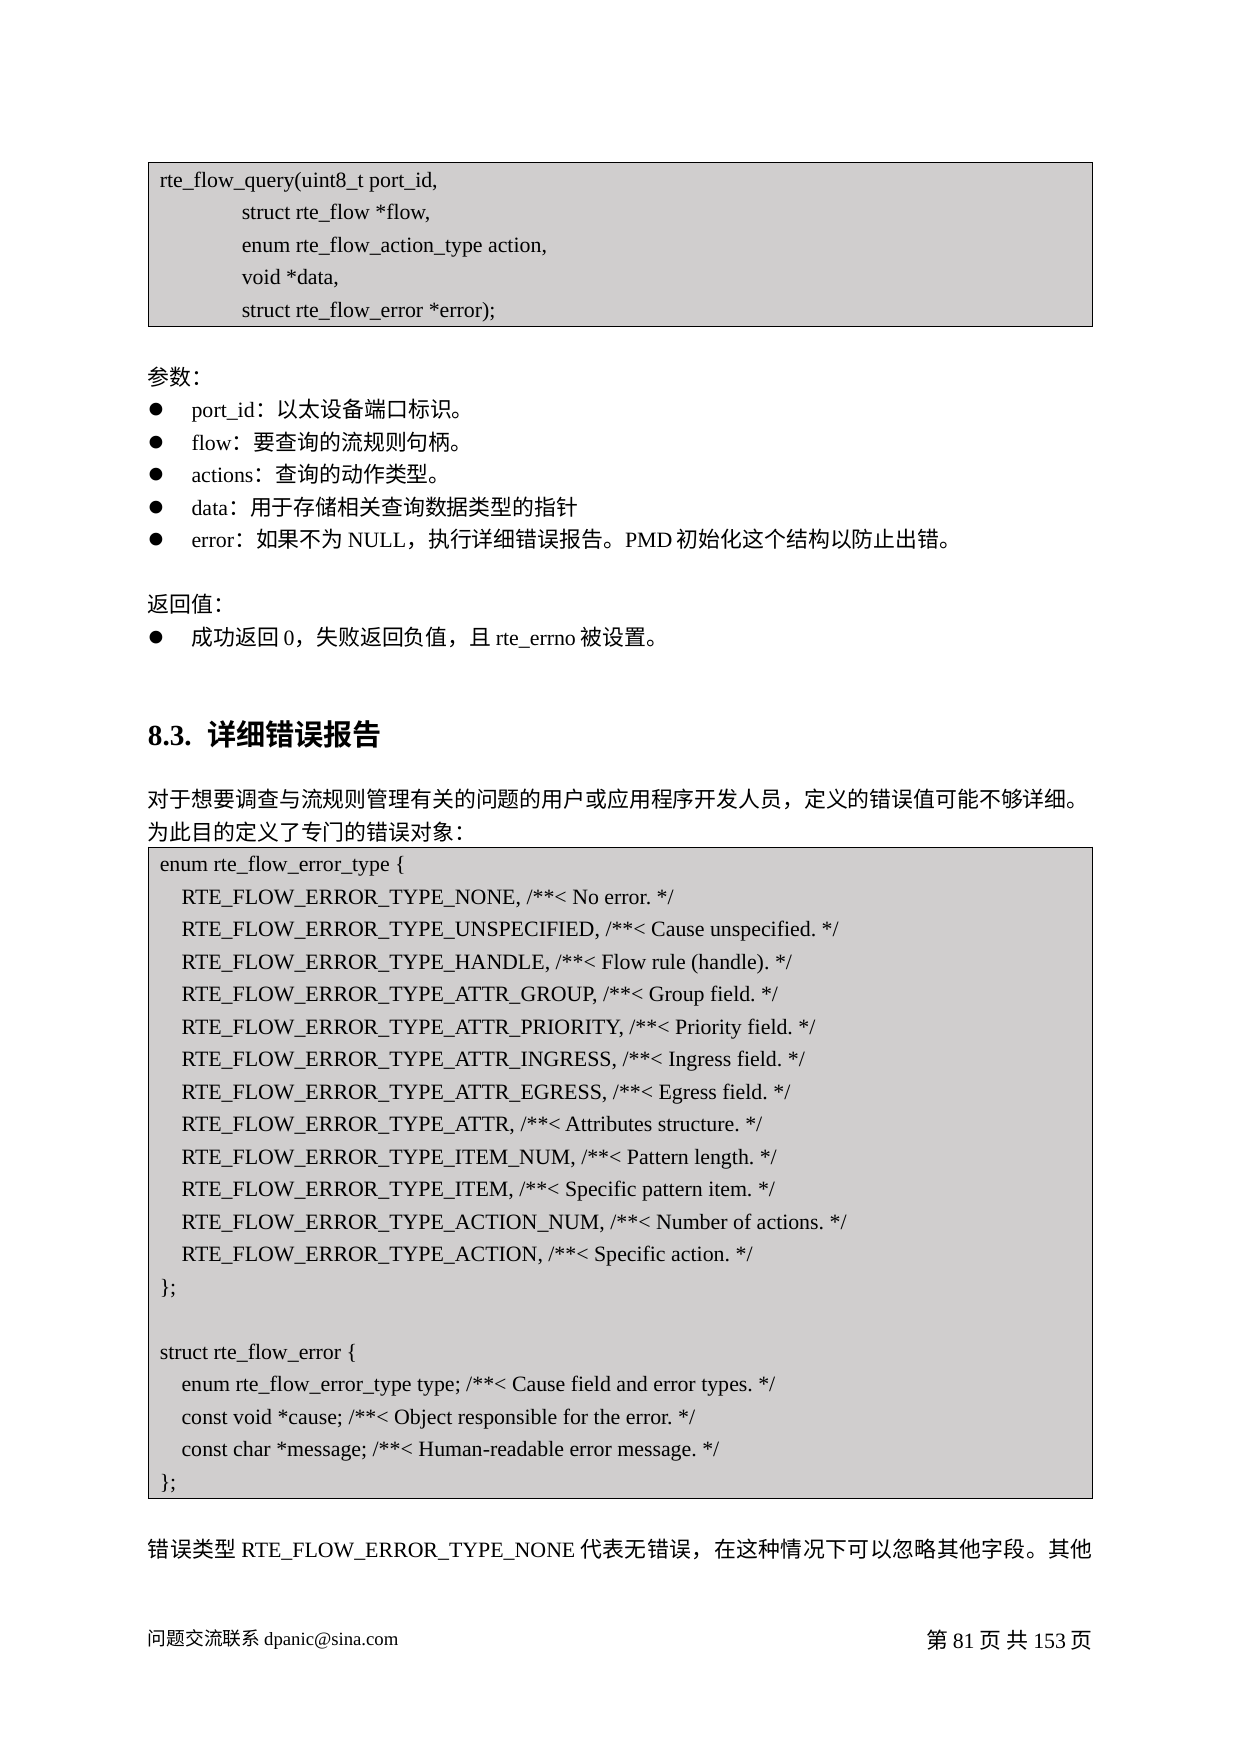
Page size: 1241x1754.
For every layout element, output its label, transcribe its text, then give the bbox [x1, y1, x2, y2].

text 返回值： [148, 587, 1092, 619]
list actions：查询的动作类型。 [148, 457, 1092, 489]
subtitle 详细错误报告 [148, 700, 1092, 765]
list 成功返回0，失败返回负值，且rte_errno被设置。 [148, 619, 1092, 652]
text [148, 1531, 1092, 1564]
list port_id：以太设备端口标识。 [148, 392, 1092, 424]
list data：用于存储相关查询数据类型的指针 [148, 489, 1092, 522]
text 参数： [148, 359, 1092, 392]
list flow：要查询的流规则句柄。 [148, 424, 1092, 457]
table_header enum rte_flow_error_type { RTE_FLOW_ERROR_TYPE_NONE, /**< No error. */ RTE_FLOW_ERROR_TYPE_UNSPECIFIED, /**< Cause unspecified. */ RTE_FLOW_ERROR_TYPE_HANDLE, /**< Flow rule (handle). */ RTE_FLOW_ERROR_TYPE_ATTR_GROUP, /**< Group field. */ RTE_FLOW_ERROR_TYPE_ATTR_PRIORITY, /**< Priority field. */ RTE_FLOW_ERROR_TYPE_ATTR_INGRESS, /**< Ingress field. */ RTE_FLOW_ERROR_TYPE_ATTR_EGRESS, /**< Egress field. */ RTE_FLOW_ERROR_TYPE_ATTR, /**< Attributes structure. */ RTE_FLOW_ERROR_TYPE_ITEM_NUM, /**< Pattern length. */ RTE_FLOW_ERROR_TYPE_ITEM, /**< Specific pattern item. */ RTE_FLOW_ERROR_TYPE_ACTION_NUM, /**< Number of actions. */ RTE_FLOW_ERROR_TYPE_ACTION, /**< Specific action. */ }; struct rte_flow_error { enum rte_flow_error_type type; /**< Cause field and error types. */ const void *cause; /**< Object responsible for the error. */ const char *message; /**< Human-readable error message. */ }; [149, 848, 1092, 1498]
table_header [149, 163, 1092, 326]
text 对于想要调查与流规则管理有关的问题的用户或应用程序开发人员，定义的错误值可能不够详细。为此目的定义了专门的错误对象： [148, 782, 1092, 847]
list error：如果不为NULL，执行详细错误报告。PMD初始化这个结构以防止出错。 [148, 522, 1092, 554]
